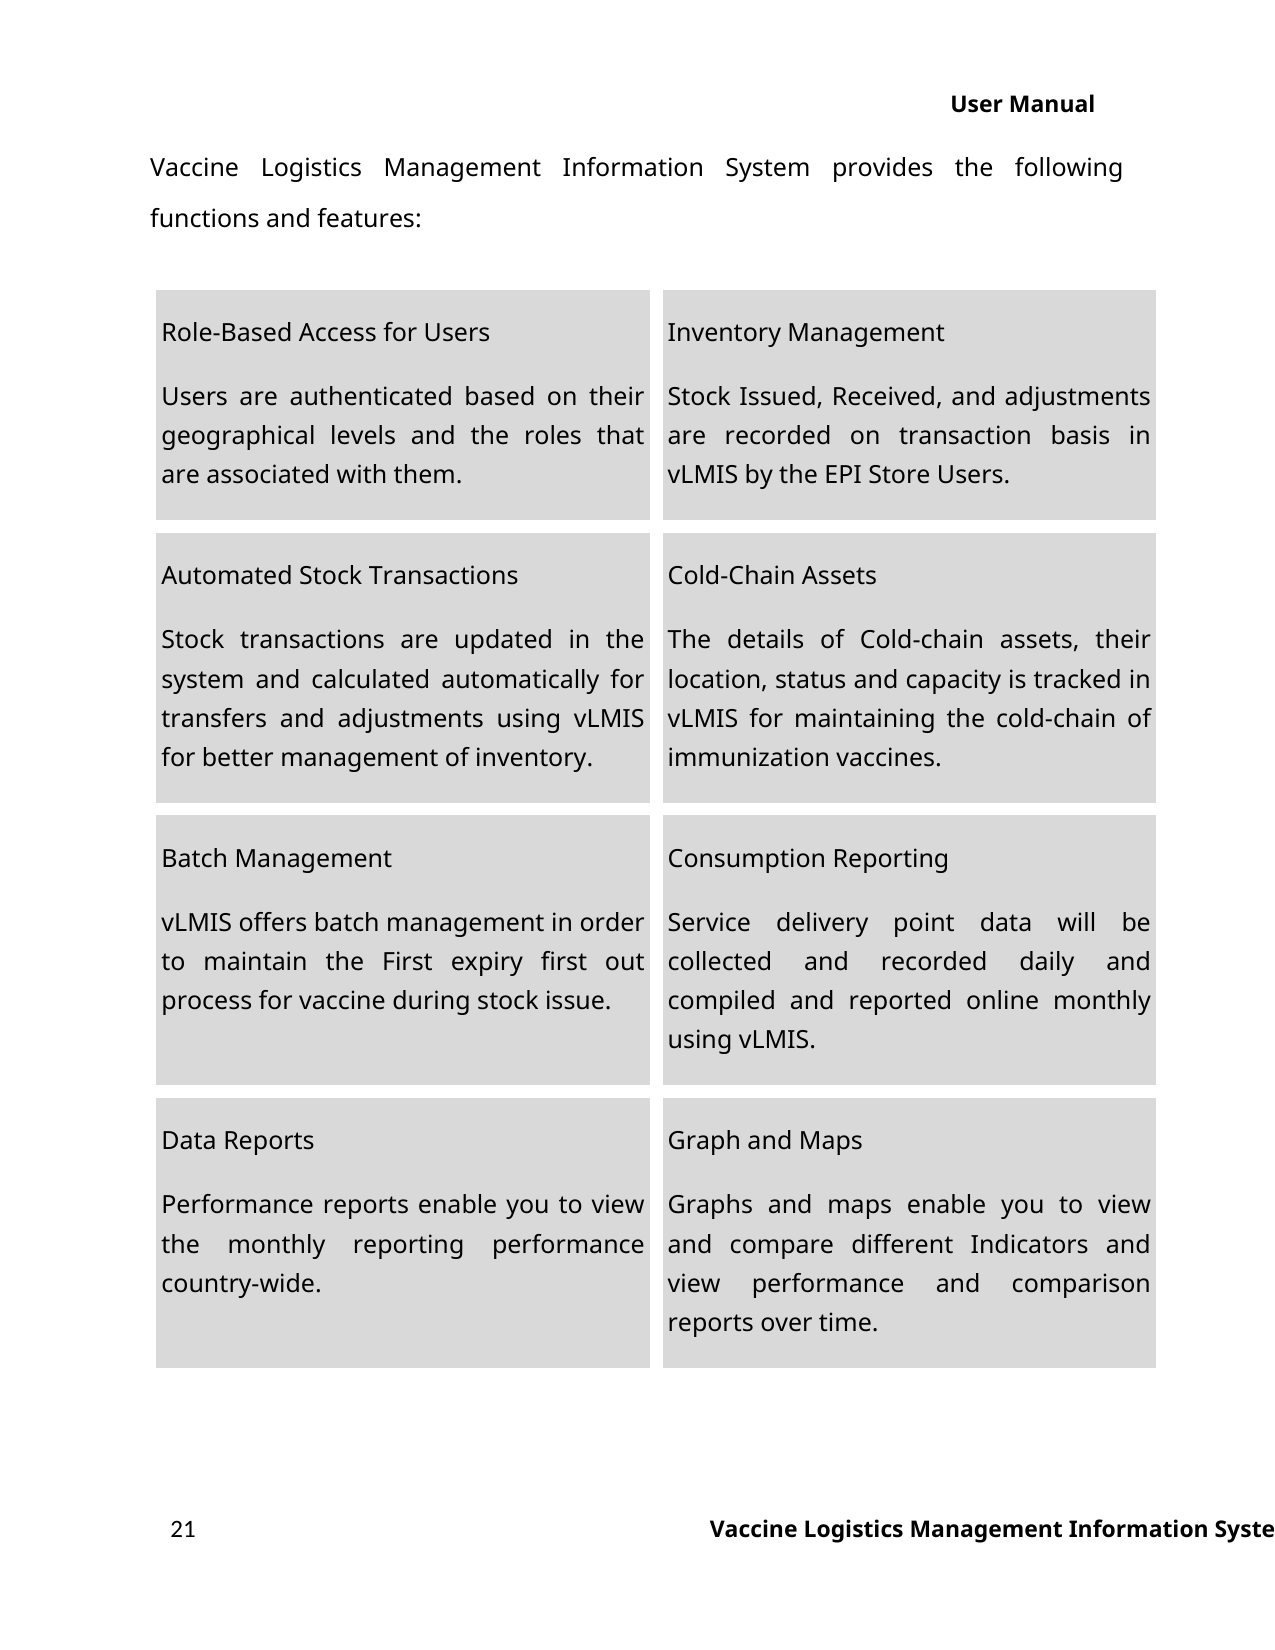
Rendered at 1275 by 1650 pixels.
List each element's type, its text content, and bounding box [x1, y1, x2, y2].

table_cell Data Reports Performance reports enable you to view the monthly reporting performance country-wide. [156, 1098, 650, 1368]
table_cell Automated Stock Transactions Stock transactions are updated in the system and calculated automatically for transfers and adjustments using vLMIS for better management of inventory. [156, 533, 650, 803]
table_header Inventory Management Stock Issued, Received, and adjustments are recorded on transaction basis in vLMIS by the EPI Store Users. [663, 290, 1156, 520]
table_header Role-Based Access for Users Users are authenticated based on their geographical levels and the roles that are associated with them. [156, 290, 650, 520]
table_cell Batch Management vLMIS offers batch management in order to maintain the First expiry first out process for vaccine during stock issue. [156, 815, 650, 1085]
table_cell Consumption Reporting Service delivery point data will be collected and recorded daily and compiled and reported online monthly using vLMIS. [663, 815, 1156, 1085]
text Vaccine Logistics Management Information System provides the following functions and features: [150, 150, 1125, 235]
table_cell Graph and Maps Graphs and maps enable you to view and compare different Indicators and view performance and comparison reports over time. [663, 1098, 1156, 1368]
table_cell Cold-Chain Assets The details of Cold-chain assets, their location, status and capacity is tracked in vLMIS for maintaining the cold-chain of immunization vaccines. [663, 533, 1156, 803]
